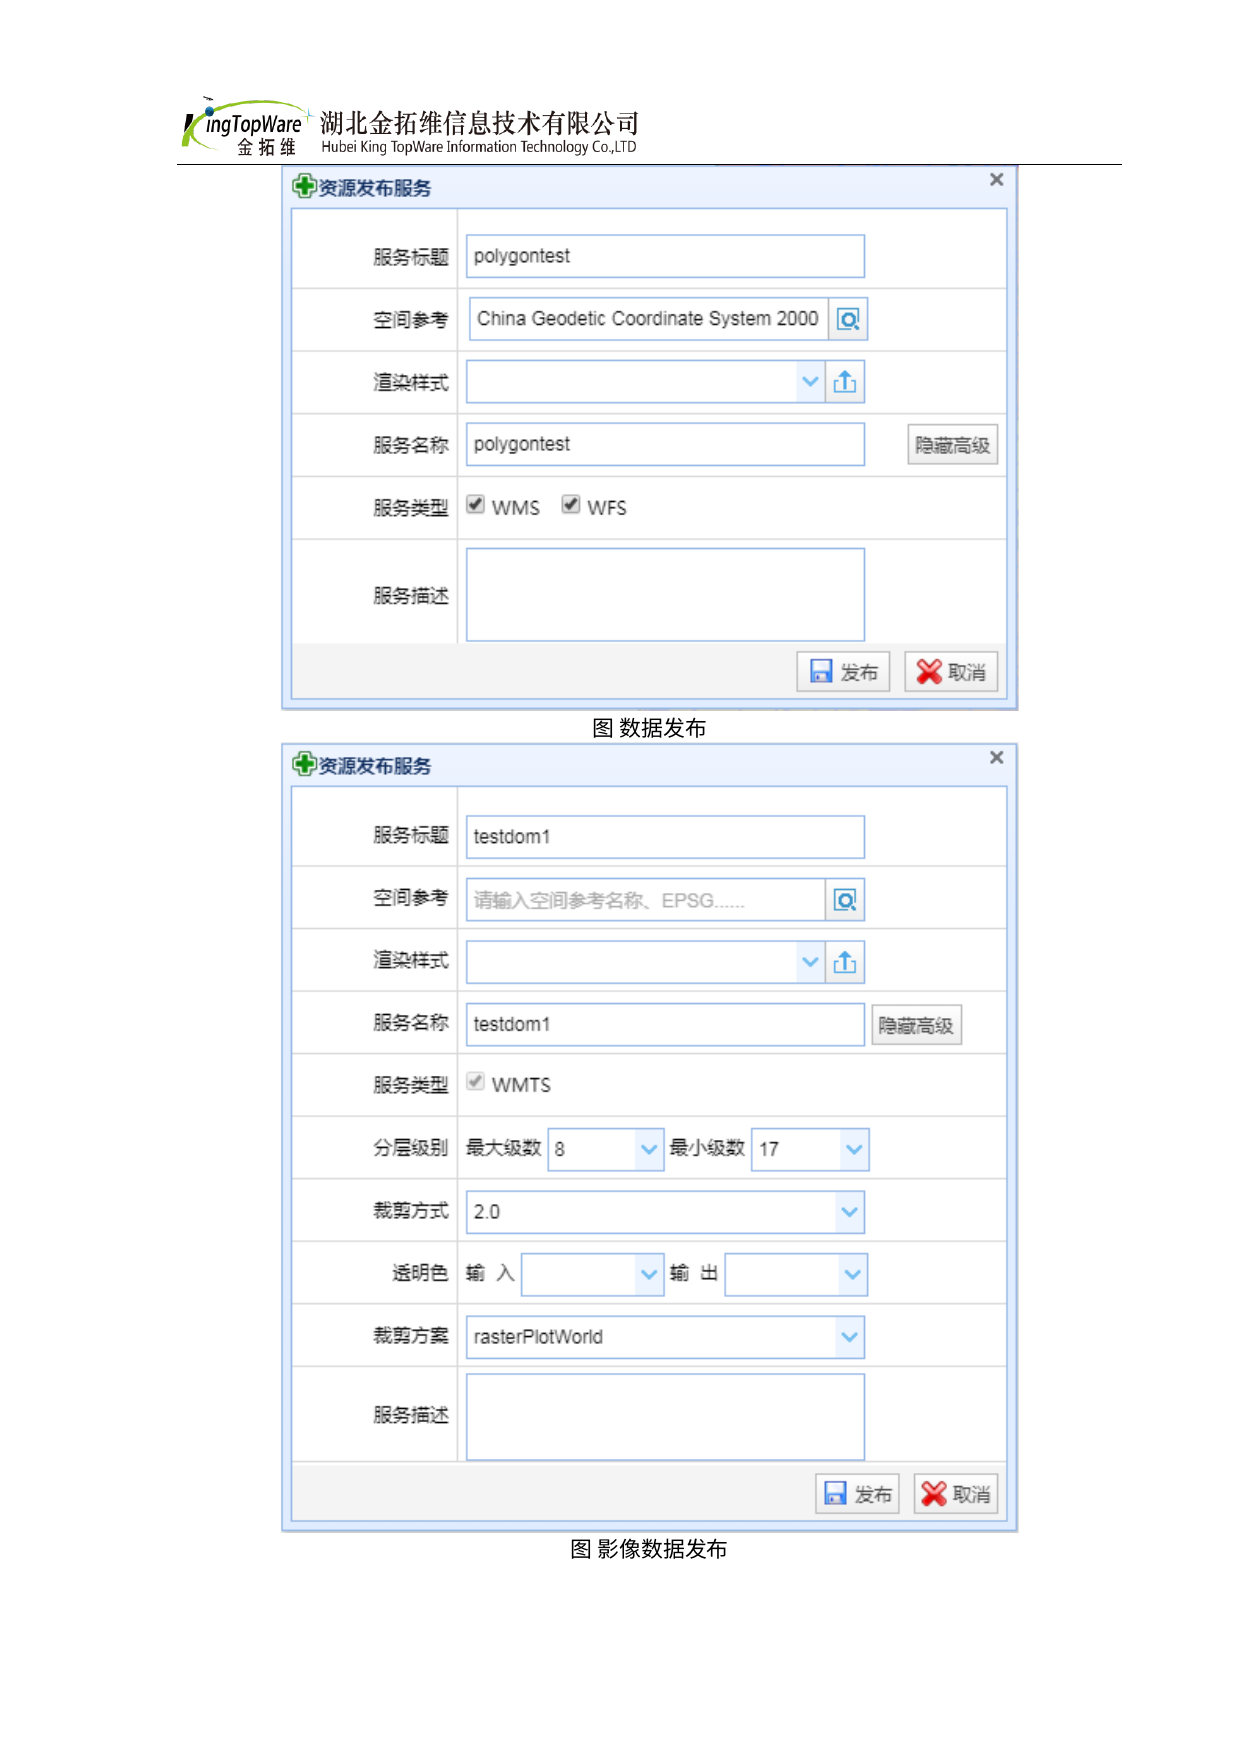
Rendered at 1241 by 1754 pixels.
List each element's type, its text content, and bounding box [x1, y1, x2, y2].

text 图 数据发布 [177, 711, 1122, 742]
picture [280, 165, 1019, 711]
text 图 影像数据发布 [177, 1532, 1122, 1564]
picture [177, 88, 643, 164]
picture [280, 742, 1019, 1533]
